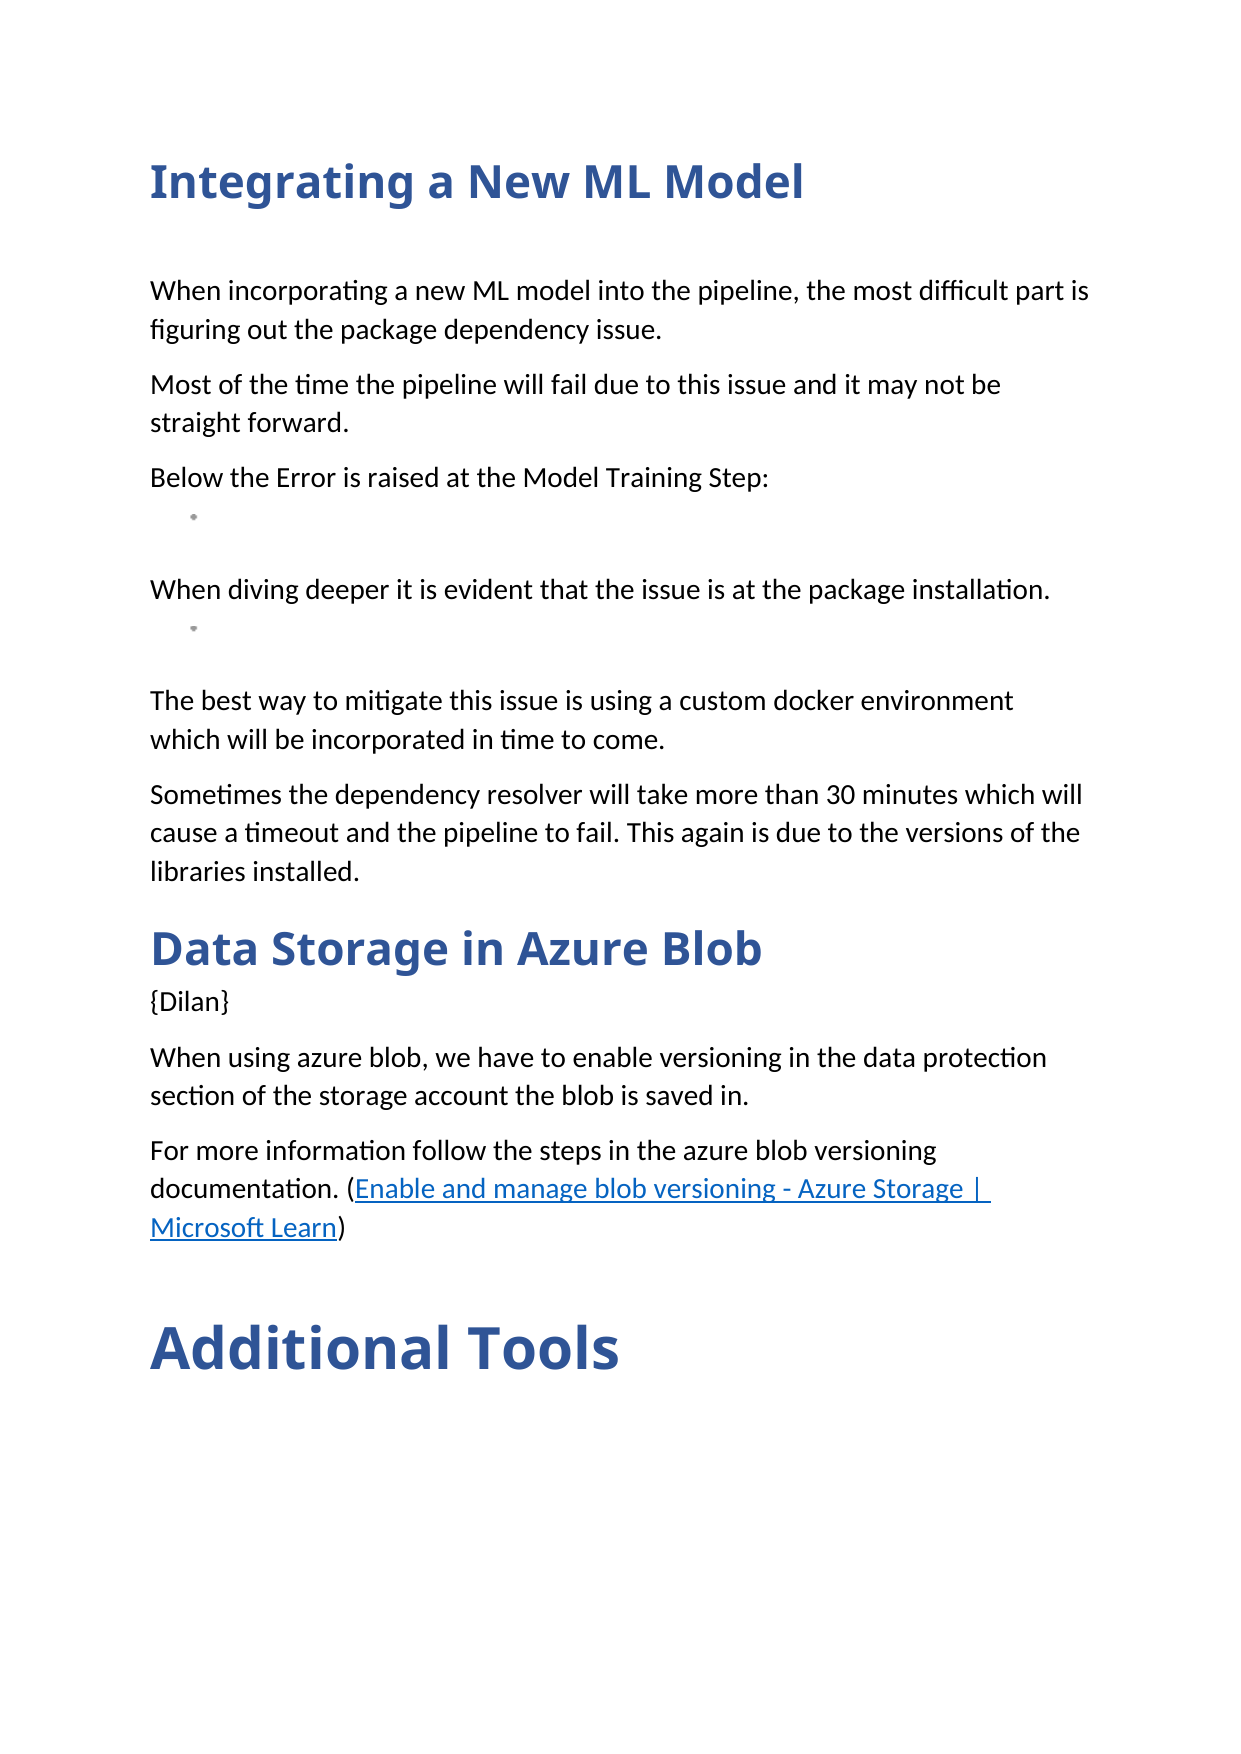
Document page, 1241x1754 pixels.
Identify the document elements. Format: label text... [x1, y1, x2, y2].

text {Dilan} [150, 983, 1090, 1019]
text Sometimes the dependency resolver will take more than 30 minutes which will cause a timeout and the pipeline to fail. This again is due to the versions of the libraries installed. [150, 776, 1090, 888]
text Most of the time the pipeline will fail due to this issue and it may not be straight forward. [150, 366, 1090, 440]
subtitle Data Storage in Azure Blob [150, 916, 1090, 979]
text Below the Error is raised at the Model Training Step: [150, 459, 1090, 495]
subtitle Integrating a New ML Model [150, 150, 1090, 212]
text When diving deeper it is evident that the issue is at the package installation. [150, 571, 1090, 607]
text For more information follow the steps in the azure blob versioning documentation. (Enable and manage blob versioning - Azure Storage | Microsoft Learn) [150, 1132, 1090, 1245]
text Additional Tools [150, 1272, 1090, 1386]
text When incorporating a new ML model into the pipeline, the most difficult part is figuring out the package dependency issue. [150, 272, 1090, 346]
text The best way to mitigate this issue is using a custom docker environment which will be incorporated in time to come. [150, 682, 1090, 756]
text When using azure blob, we have to enable versioning in the data protection section of the storage account the blob is saved in. [150, 1039, 1090, 1113]
